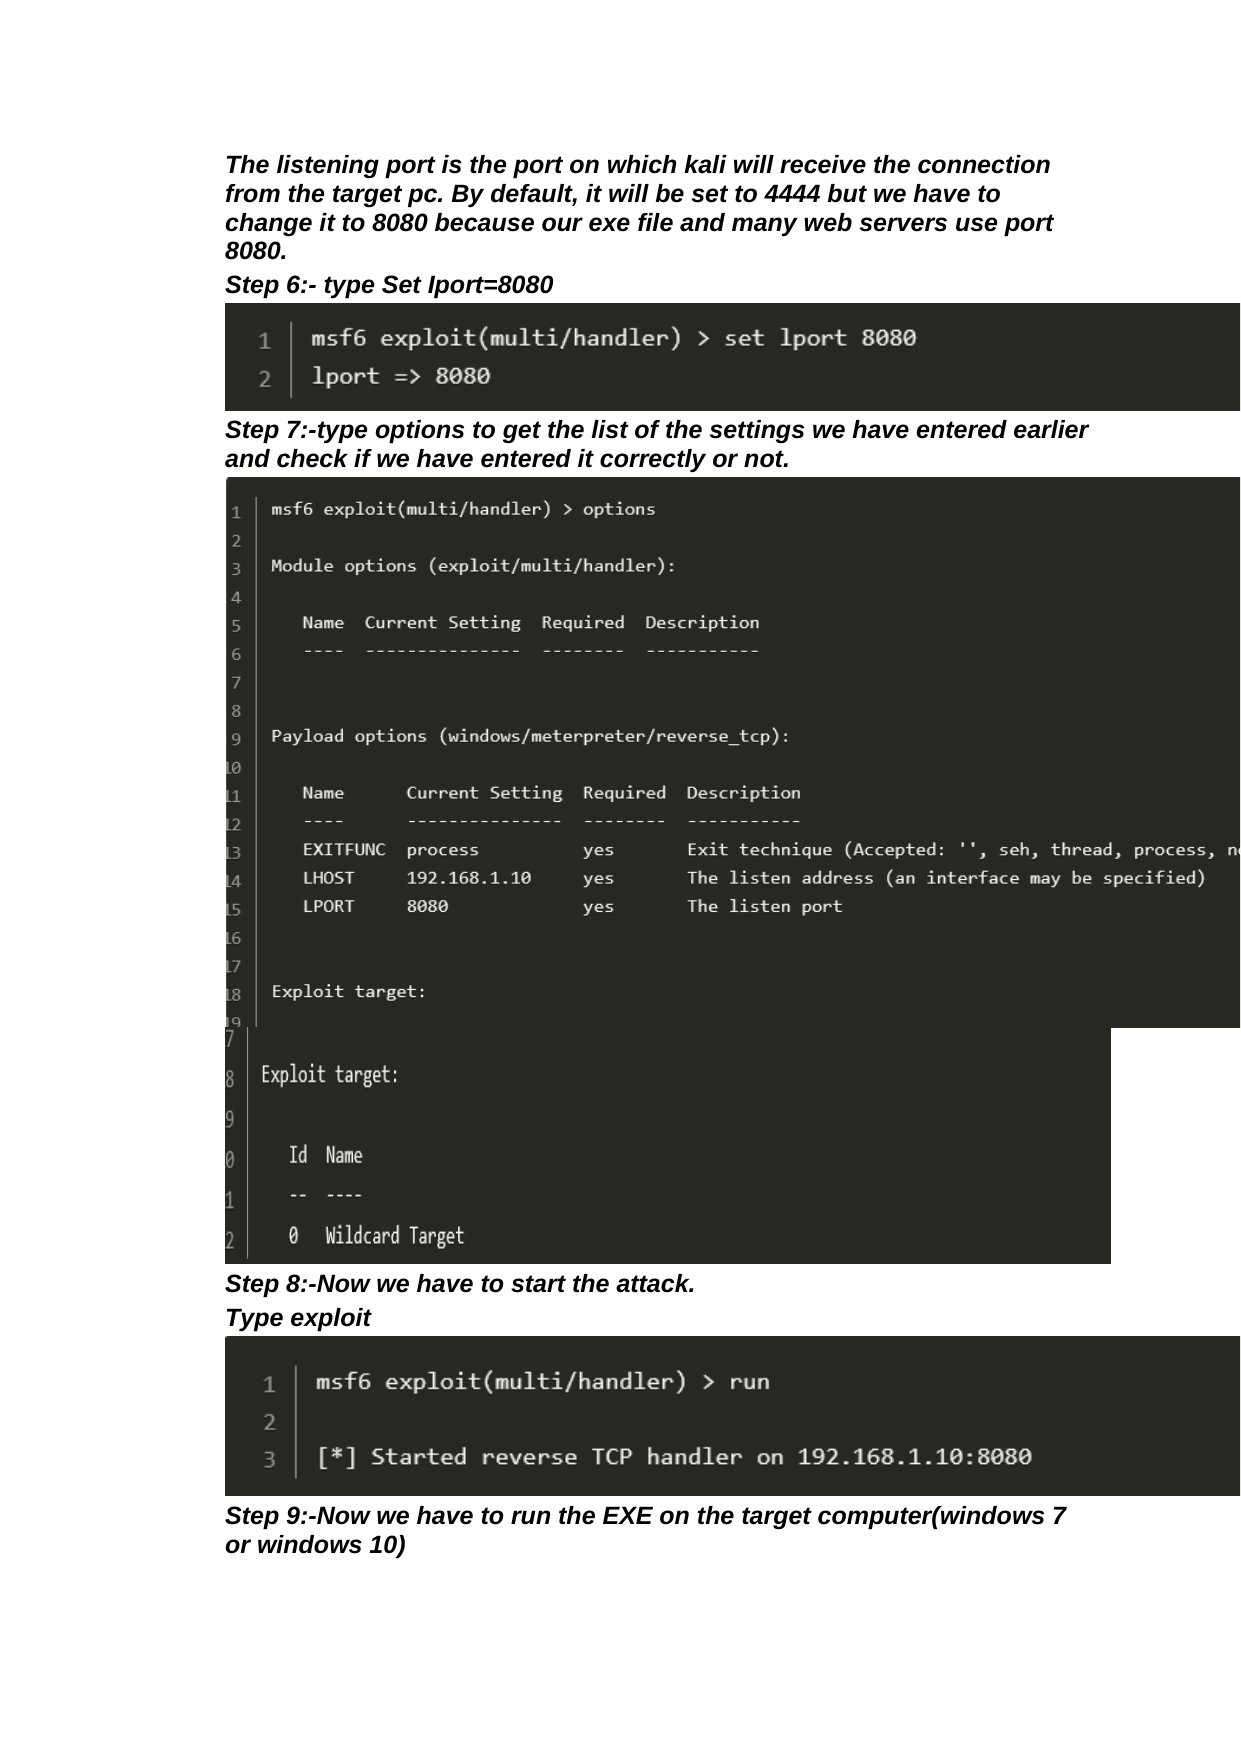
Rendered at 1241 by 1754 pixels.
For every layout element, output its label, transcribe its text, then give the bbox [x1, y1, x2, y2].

text The listening port is the port on which kali will receive the connection from the target pc. By default, it will be set to 4444 but we have to change it to 8080 because our exe file and many web servers use port 8080. [225, 150, 1090, 265]
picture [225, 303, 1241, 411]
text Type exploit [225, 1303, 1090, 1331]
picture [225, 477, 1241, 1264]
text Step 6:- type Set Iport=8080 [225, 270, 1090, 299]
text Step 8:-Now we have to start the attack. [225, 1269, 1090, 1298]
picture [225, 1336, 1241, 1496]
text Step 7:-type options to get the list of the settings we have entered earlier and check if we have entered it correctly or not. [225, 415, 1090, 473]
text Step 9:-Now we have to run the EXE on the target computer(windows 7 or windows 10) [225, 1501, 1090, 1558]
